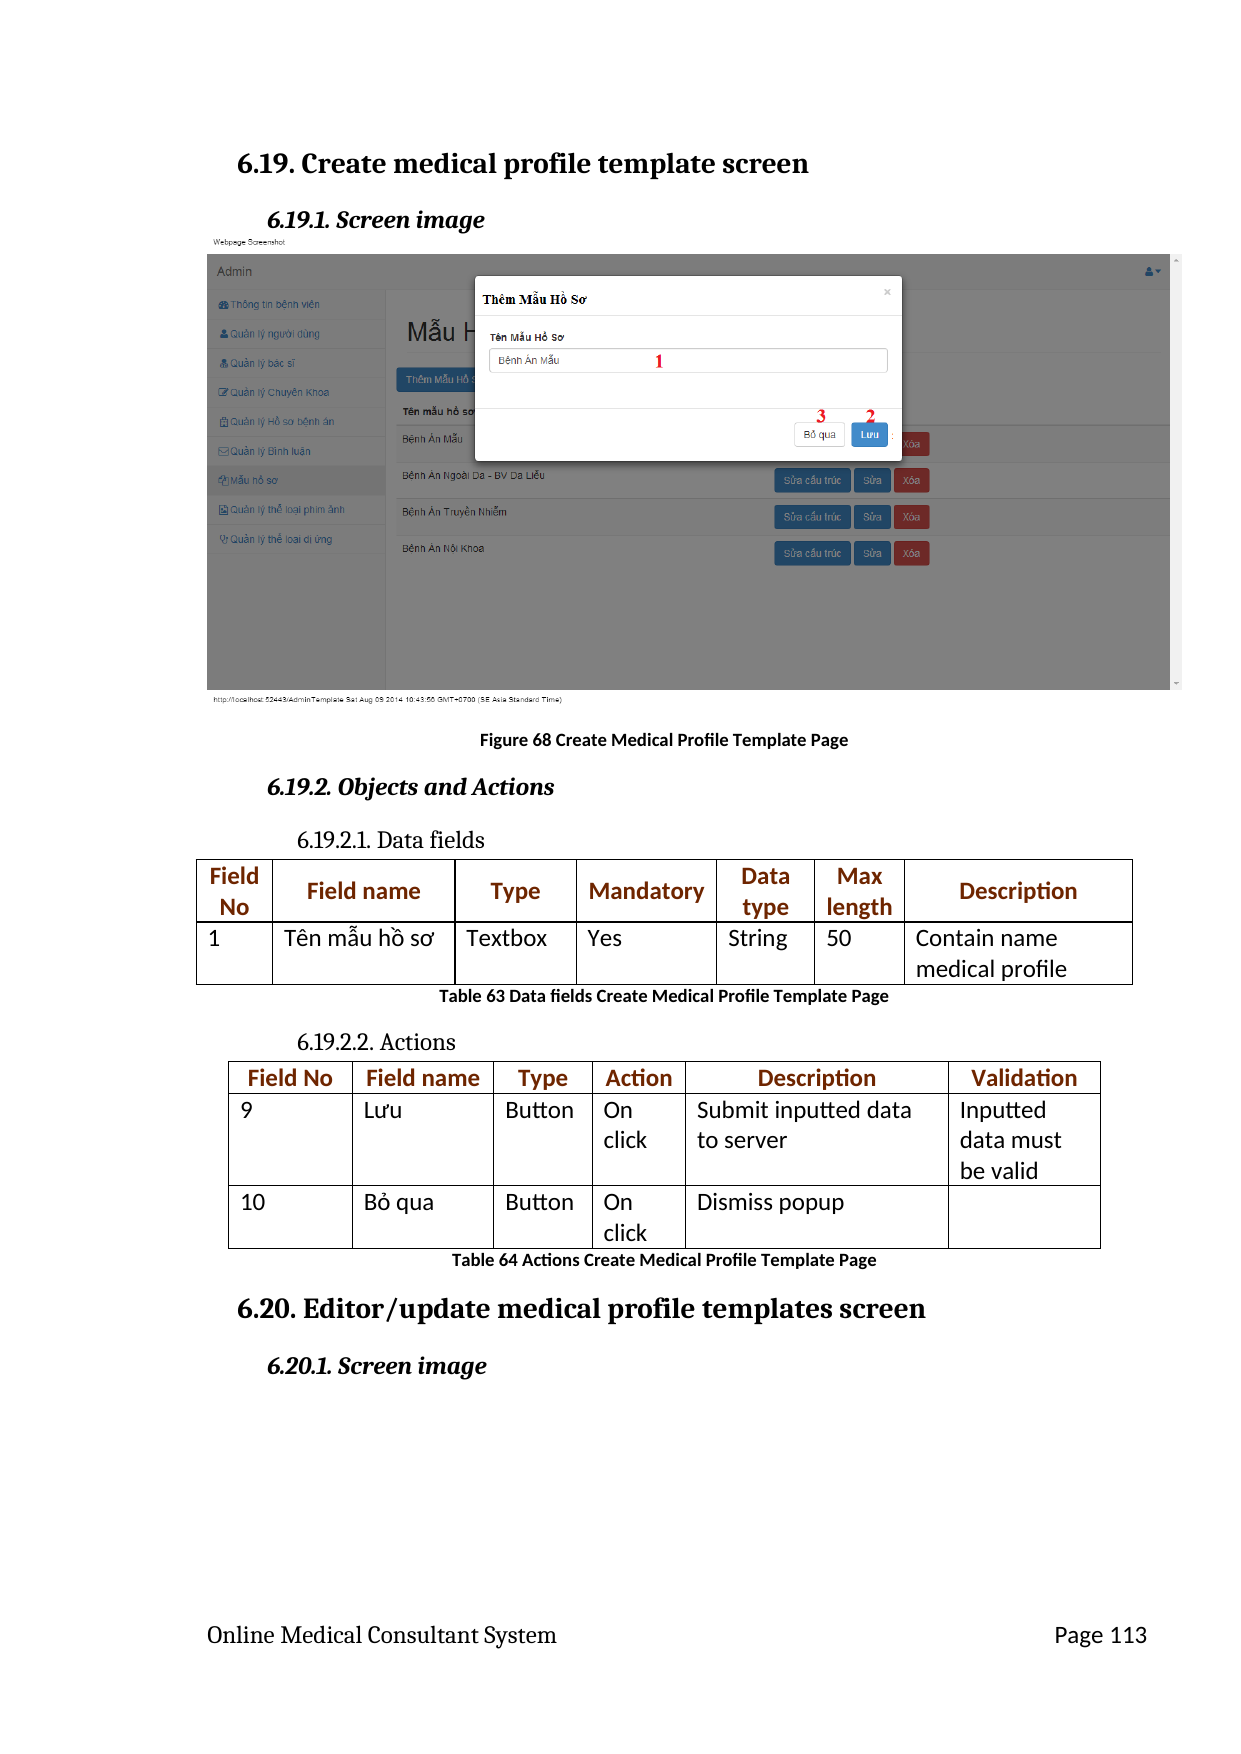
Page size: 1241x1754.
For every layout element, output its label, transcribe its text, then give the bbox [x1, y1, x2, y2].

subtitle Screen image [267, 206, 1122, 235]
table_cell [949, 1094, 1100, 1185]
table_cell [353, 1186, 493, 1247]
subtitle Objects and Actions [267, 772, 1122, 801]
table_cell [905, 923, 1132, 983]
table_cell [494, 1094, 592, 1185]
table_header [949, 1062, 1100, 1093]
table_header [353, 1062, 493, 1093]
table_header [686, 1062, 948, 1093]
picture [207, 239, 1182, 704]
subtitle Create medical profile template screen [237, 147, 1122, 181]
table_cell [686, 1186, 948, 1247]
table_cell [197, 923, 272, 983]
subtitle Actions [282, 1028, 1122, 1057]
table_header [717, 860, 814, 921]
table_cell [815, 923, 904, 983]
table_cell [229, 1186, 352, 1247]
subtitle Data fields [282, 826, 1122, 855]
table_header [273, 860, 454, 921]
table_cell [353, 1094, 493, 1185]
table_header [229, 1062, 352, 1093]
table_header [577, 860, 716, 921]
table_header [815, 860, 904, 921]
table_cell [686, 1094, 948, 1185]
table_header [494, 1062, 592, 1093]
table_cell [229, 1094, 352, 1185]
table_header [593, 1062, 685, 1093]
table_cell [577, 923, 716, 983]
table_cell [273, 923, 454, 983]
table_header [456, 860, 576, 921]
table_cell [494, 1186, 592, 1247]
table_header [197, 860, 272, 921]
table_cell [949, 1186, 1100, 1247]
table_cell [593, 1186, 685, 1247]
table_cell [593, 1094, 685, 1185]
subtitle Screen image [267, 1352, 1122, 1380]
subtitle Editor/update medical profile templates screen [237, 1292, 1122, 1326]
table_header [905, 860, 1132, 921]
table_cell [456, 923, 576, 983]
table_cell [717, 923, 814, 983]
